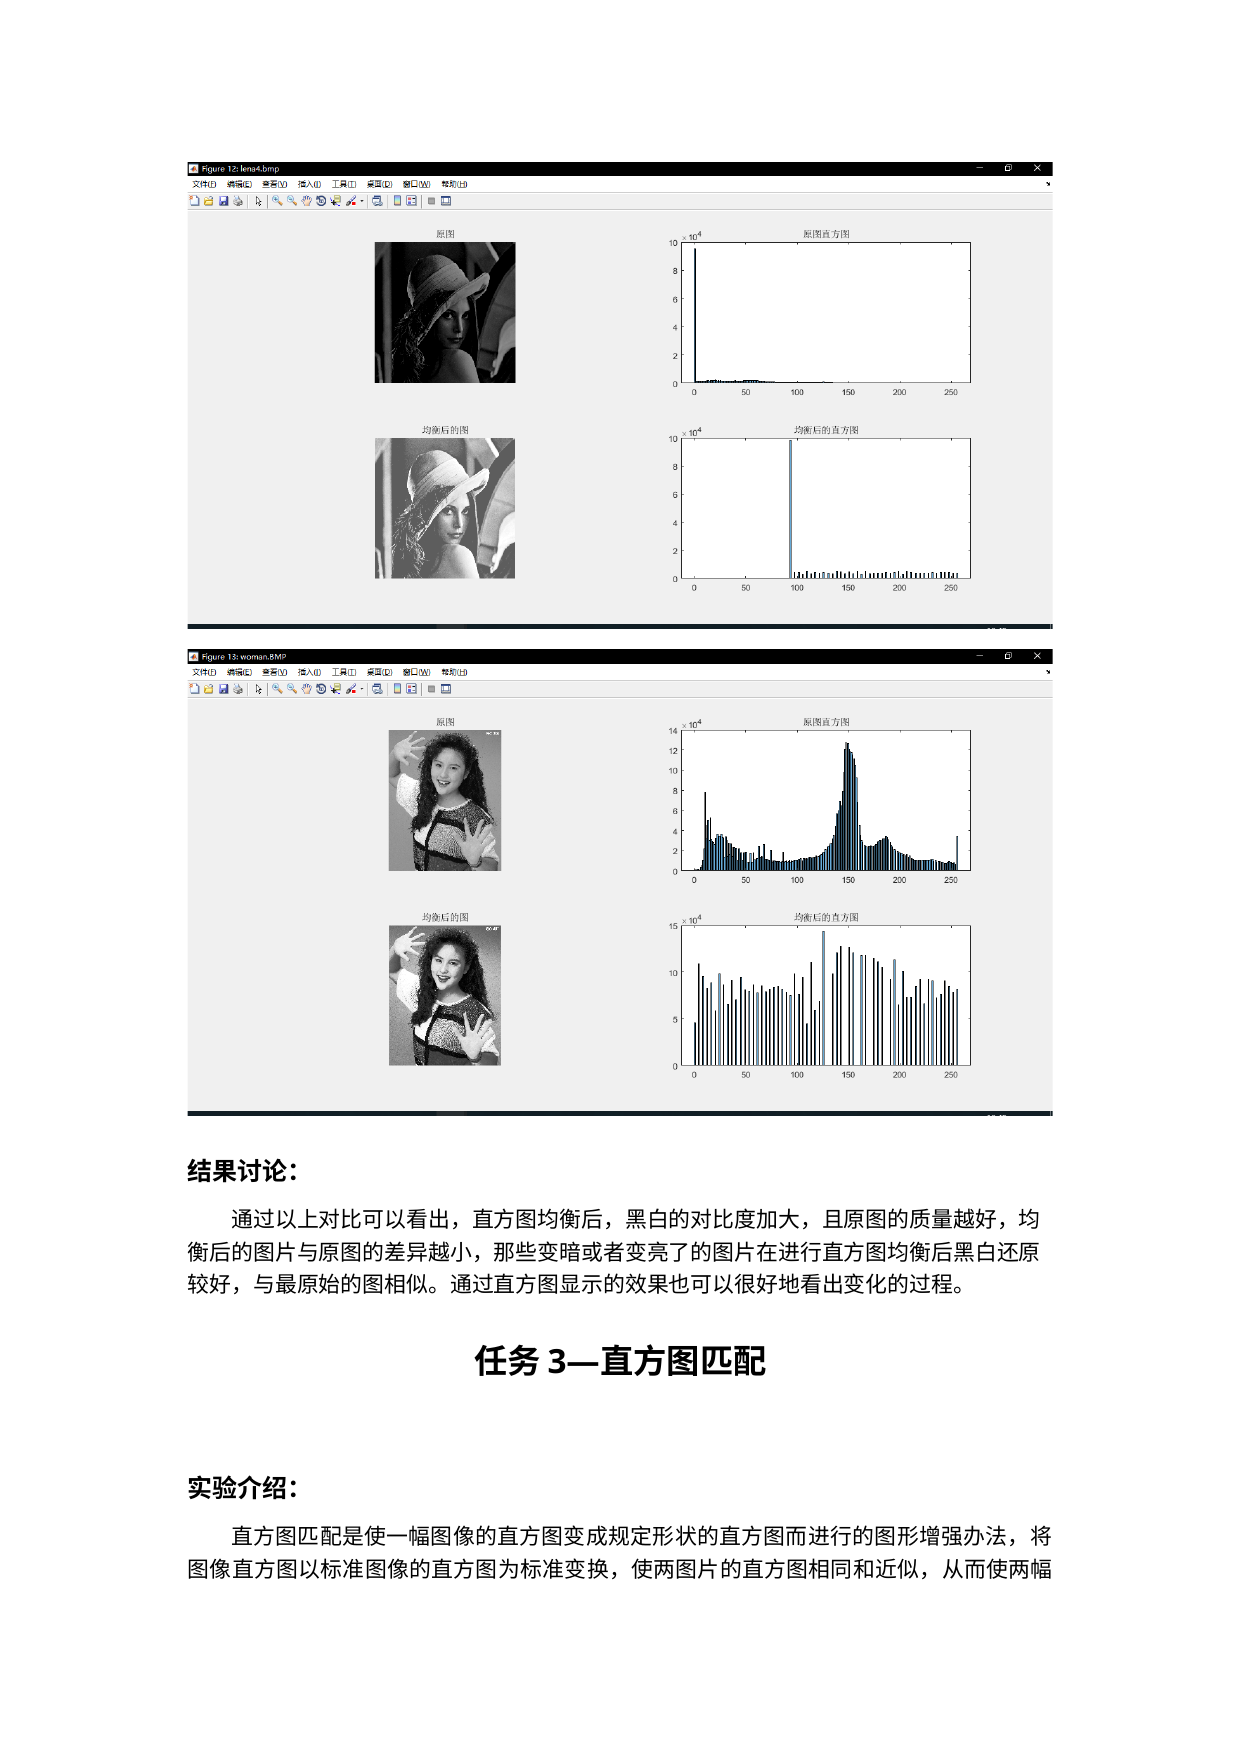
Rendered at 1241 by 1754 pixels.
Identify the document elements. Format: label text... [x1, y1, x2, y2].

text 实验介绍： [187, 1454, 1053, 1519]
text 通过以上对比可以看出，直方图均衡后，黑白的对比度加大，且原图的质量越好，均衡后的图片与原图的差异越小，那些变暗或者变亮了的图片在进行直方图均衡后黑白还原较好，与最原始的图相似。通过直方图显示的效果也可以很好地看出变化的过程。 [187, 1202, 1053, 1299]
text 结果讨论： [187, 1137, 1053, 1202]
picture [187, 649, 1053, 1116]
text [187, 1519, 1053, 1584]
picture [187, 162, 1053, 629]
subtitle 任务3—直方图匹配 [187, 1327, 1053, 1392]
